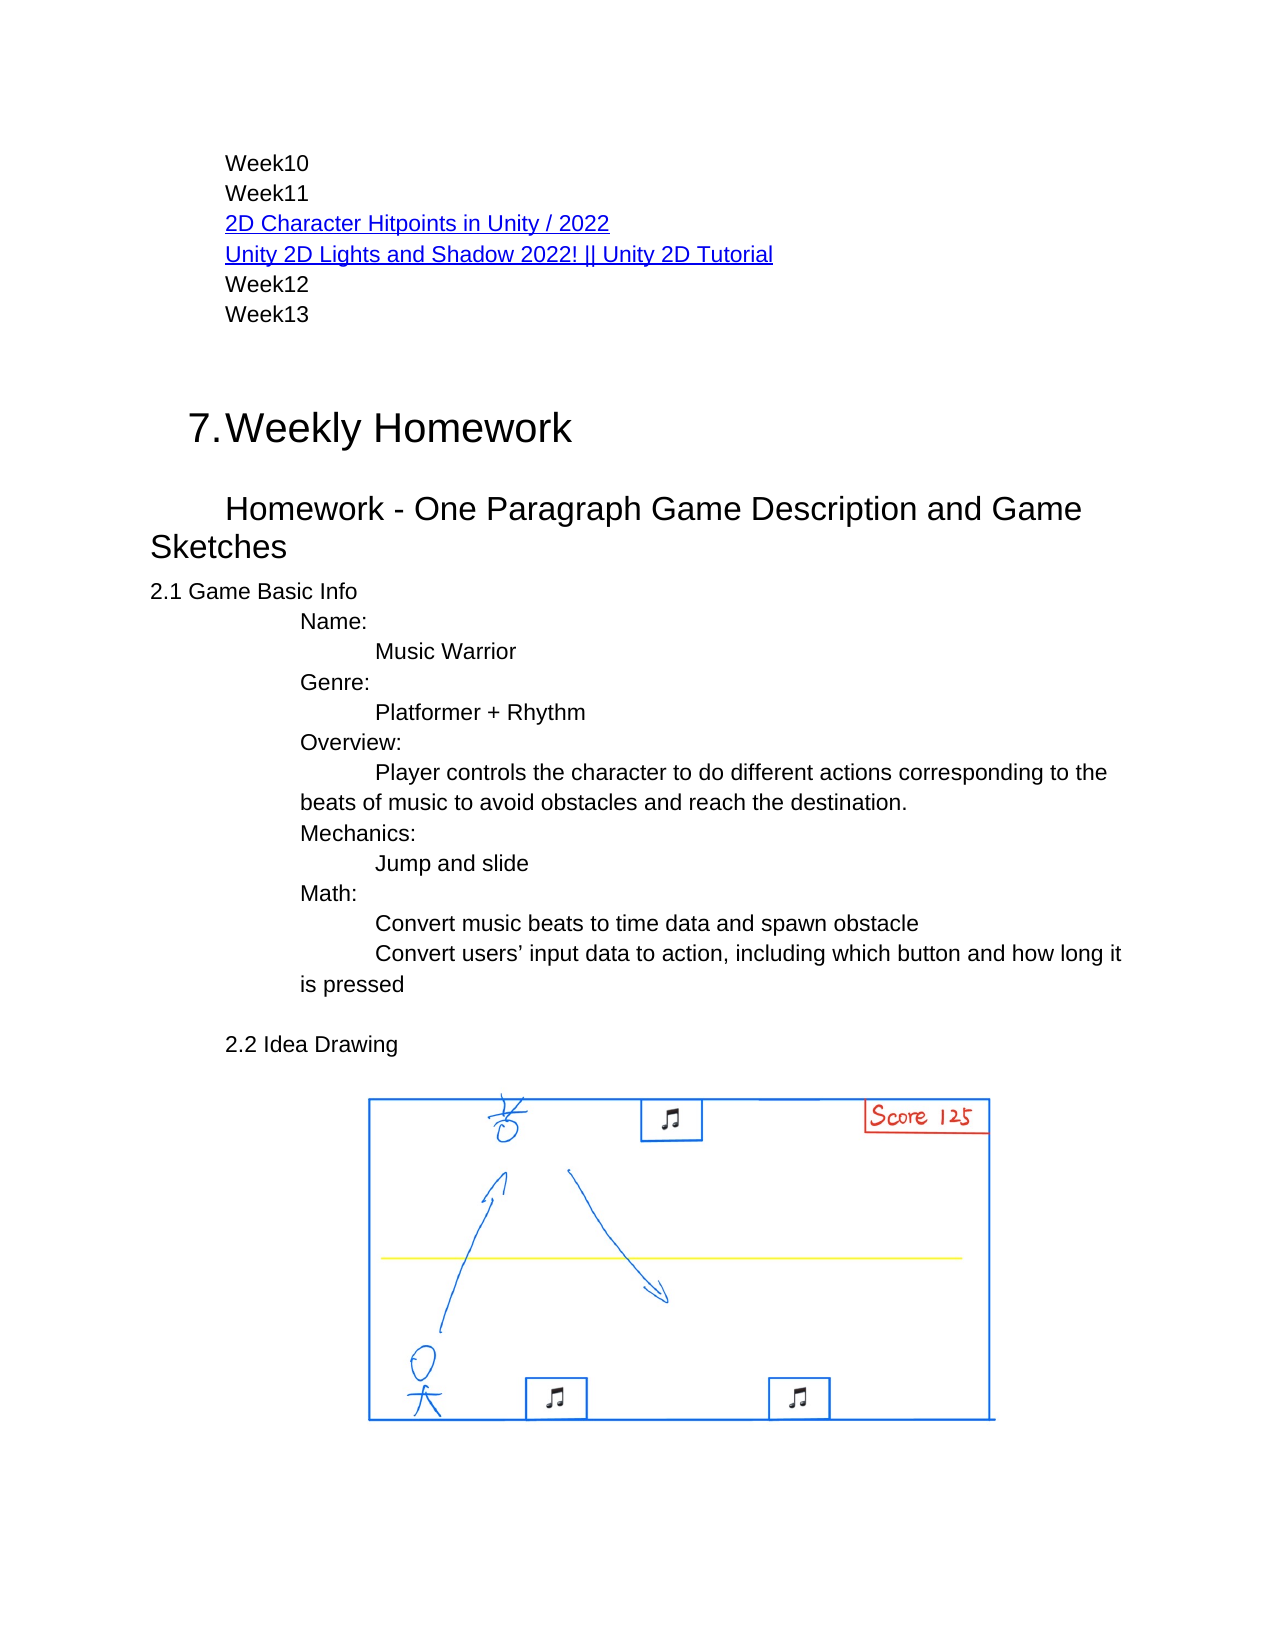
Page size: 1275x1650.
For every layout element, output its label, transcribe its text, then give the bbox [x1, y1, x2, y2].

text Week11 [225, 180, 1125, 207]
text 2D Character Hitpoints in Unity / 2022 [225, 210, 1125, 237]
text Week12 [150, 271, 1125, 297]
text Mechanics: [150, 819, 1125, 846]
text Jump and slide [300, 850, 1125, 876]
picture [323, 1061, 1027, 1455]
text Player controls the character to do different actions corresponding to the beats of music to avoid obstacles and reach the destination. [300, 759, 1125, 816]
text Math: [225, 880, 1125, 906]
subtitle Weekly Homework [187, 403, 1125, 451]
text Name: [150, 608, 1125, 634]
text Week10 [225, 150, 1125, 176]
text Music Warrior [300, 638, 1125, 665]
text 2.2 Idea Drawing [225, 1031, 1125, 1057]
text 2.1 Game Basic Info [150, 578, 1125, 604]
text Overview: [150, 729, 1125, 755]
text Platformer + Rhythm [300, 699, 1125, 725]
text Convert music beats to time data and spawn obstacle [300, 910, 1125, 937]
text Convert users’ input data to action, including which button and how long it is pressed [300, 940, 1125, 997]
text Unity 2D Lights and Shadow 2022! || Unity 2D Tutorial [225, 241, 1125, 267]
text Week13 [150, 301, 1125, 327]
subtitle Homework - One Paragraph Game Description and Game Sketches [150, 488, 1125, 565]
text Genre: [150, 668, 1125, 695]
